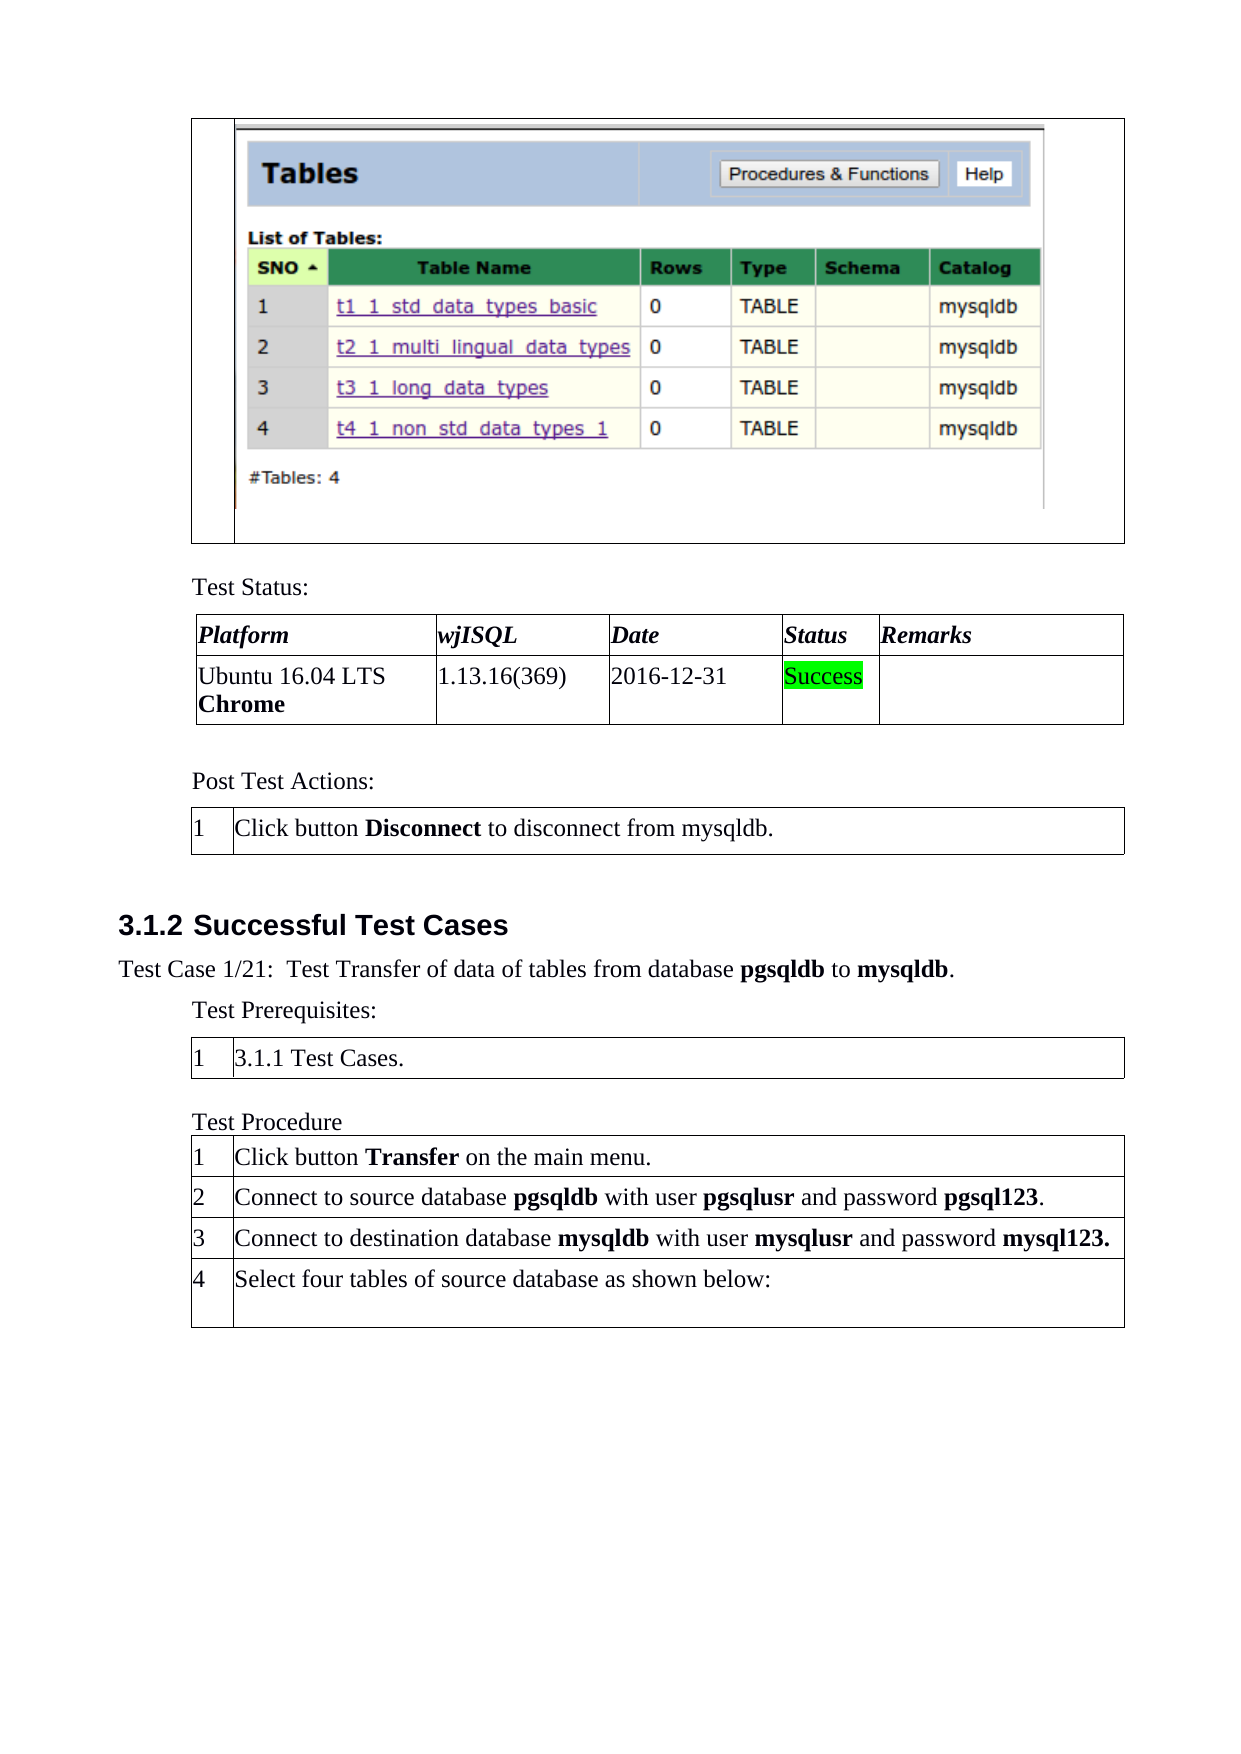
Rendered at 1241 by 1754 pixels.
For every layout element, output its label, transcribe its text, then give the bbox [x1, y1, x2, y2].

table_header Date [610, 615, 782, 654]
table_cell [234, 1259, 1124, 1327]
table_header 1 [192, 1136, 233, 1176]
text Test Status: [118, 572, 1122, 601]
table_header wjISQL [437, 615, 609, 654]
table_cell Connect to source database pgsqldb with user pgsqlusr and password pgsql123. [234, 1177, 1124, 1217]
table_cell Ubuntu 16.04 LTS Chrome [197, 656, 436, 724]
text Test Case 1/21: Test Transfer of data of tables from database pgsqldb to mysqldb. [118, 954, 1122, 983]
table_header 1 [192, 808, 233, 854]
table_cell 1.13.16(369) [437, 656, 609, 724]
text Post Test Actions: [118, 766, 1122, 794]
text Test Prerequisites: [118, 995, 1122, 1024]
table_cell Success [783, 656, 879, 724]
table_header Click button Disconnect to disconnect from mysqldb. [234, 808, 1124, 854]
picture [235, 124, 1045, 509]
table_header 1 [192, 1038, 233, 1077]
table_header Remarks [880, 615, 1123, 654]
table_cell [880, 656, 1123, 724]
table_cell 2016-12-31 [610, 656, 782, 724]
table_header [235, 119, 1124, 543]
table_header 3.1.1 Test Cases. [234, 1038, 1124, 1077]
table_cell Connect to destination database mysqldb with user mysqlusr and password mysql123. [234, 1218, 1124, 1258]
table_header 1 [192, 119, 234, 543]
table_cell 2 [192, 1177, 233, 1217]
text Test Procedure [118, 1107, 1122, 1135]
subtitle Successful Test Cases [118, 908, 1122, 942]
table_cell 4 [192, 1259, 233, 1327]
table_cell 3 [192, 1218, 233, 1258]
table_header Status [783, 615, 879, 654]
table_header Platform [197, 615, 436, 654]
table_header Click button Transfer on the main menu. [234, 1136, 1124, 1176]
